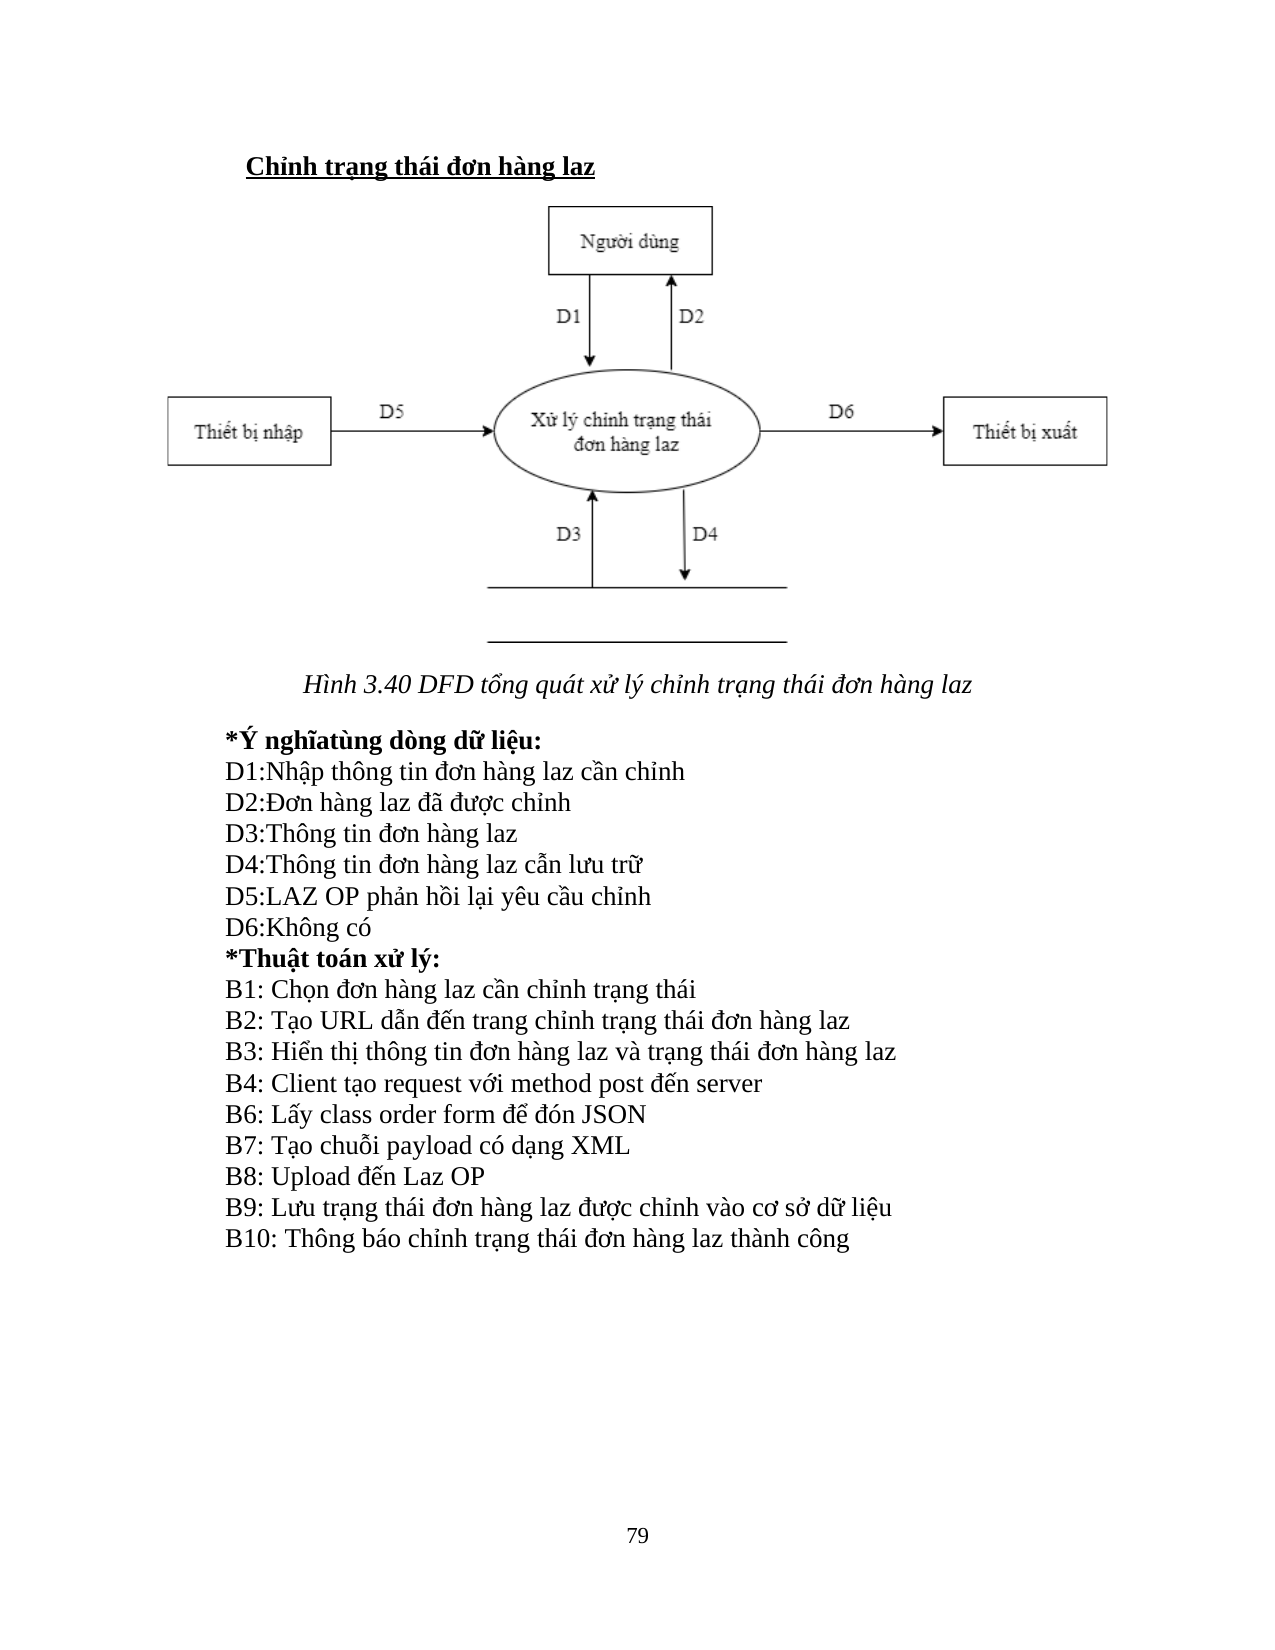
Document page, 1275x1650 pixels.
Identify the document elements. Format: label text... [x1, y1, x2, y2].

text D4:Thông tin đơn hàng laz cẫn lưu trữ [150, 849, 1125, 880]
text *Thuật toán xử lý: [150, 942, 1125, 973]
text B8: Upload đến Laz OP [150, 1160, 1125, 1191]
text D3:Thông tin đơn hàng laz [150, 817, 1125, 849]
text *Ý nghĩatùng dòng dữ liệu: [150, 724, 1125, 755]
picture [167, 206, 1108, 643]
text B4: Client tạo request với method post đến server [150, 1067, 1125, 1098]
text D1:Nhập thông tin đơn hàng laz cần chỉnh [150, 755, 1125, 786]
text B2: Tạo URL dẫn đến trang chỉnh trạng thái đơn hàng laz [150, 1004, 1125, 1036]
text D6:Không có [150, 911, 1125, 942]
text B6: Lấy class order form để đón JSON [150, 1098, 1125, 1129]
text D5:LAZ OP phản hồi lại yêu cầu chỉnh [150, 880, 1125, 911]
text B3: Hiển thị thông tin đơn hàng laz và trạng thái đơn hàng laz [150, 1036, 1125, 1067]
text B10: Thông báo chỉnh trạng thái đơn hàng laz thành công [150, 1222, 1125, 1253]
text B7: Tạo chuỗi payload có dạng XML [150, 1129, 1125, 1160]
text B9: Lưu trạng thái đơn hàng laz được chỉnh vào cơ sở dữ liệu [150, 1191, 1125, 1222]
text D2:Đơn hàng laz đã được chỉnh [150, 786, 1125, 817]
text B1: Chọn đơn hàng laz cần chỉnh trạng thái [150, 973, 1125, 1004]
text Hình 3.40 DFD tổng quát xử lý chỉnh trạng thái đơn hàng laz [150, 668, 1125, 699]
subtitle Chỉnh trạng thái đơn hàng laz [150, 150, 1125, 181]
